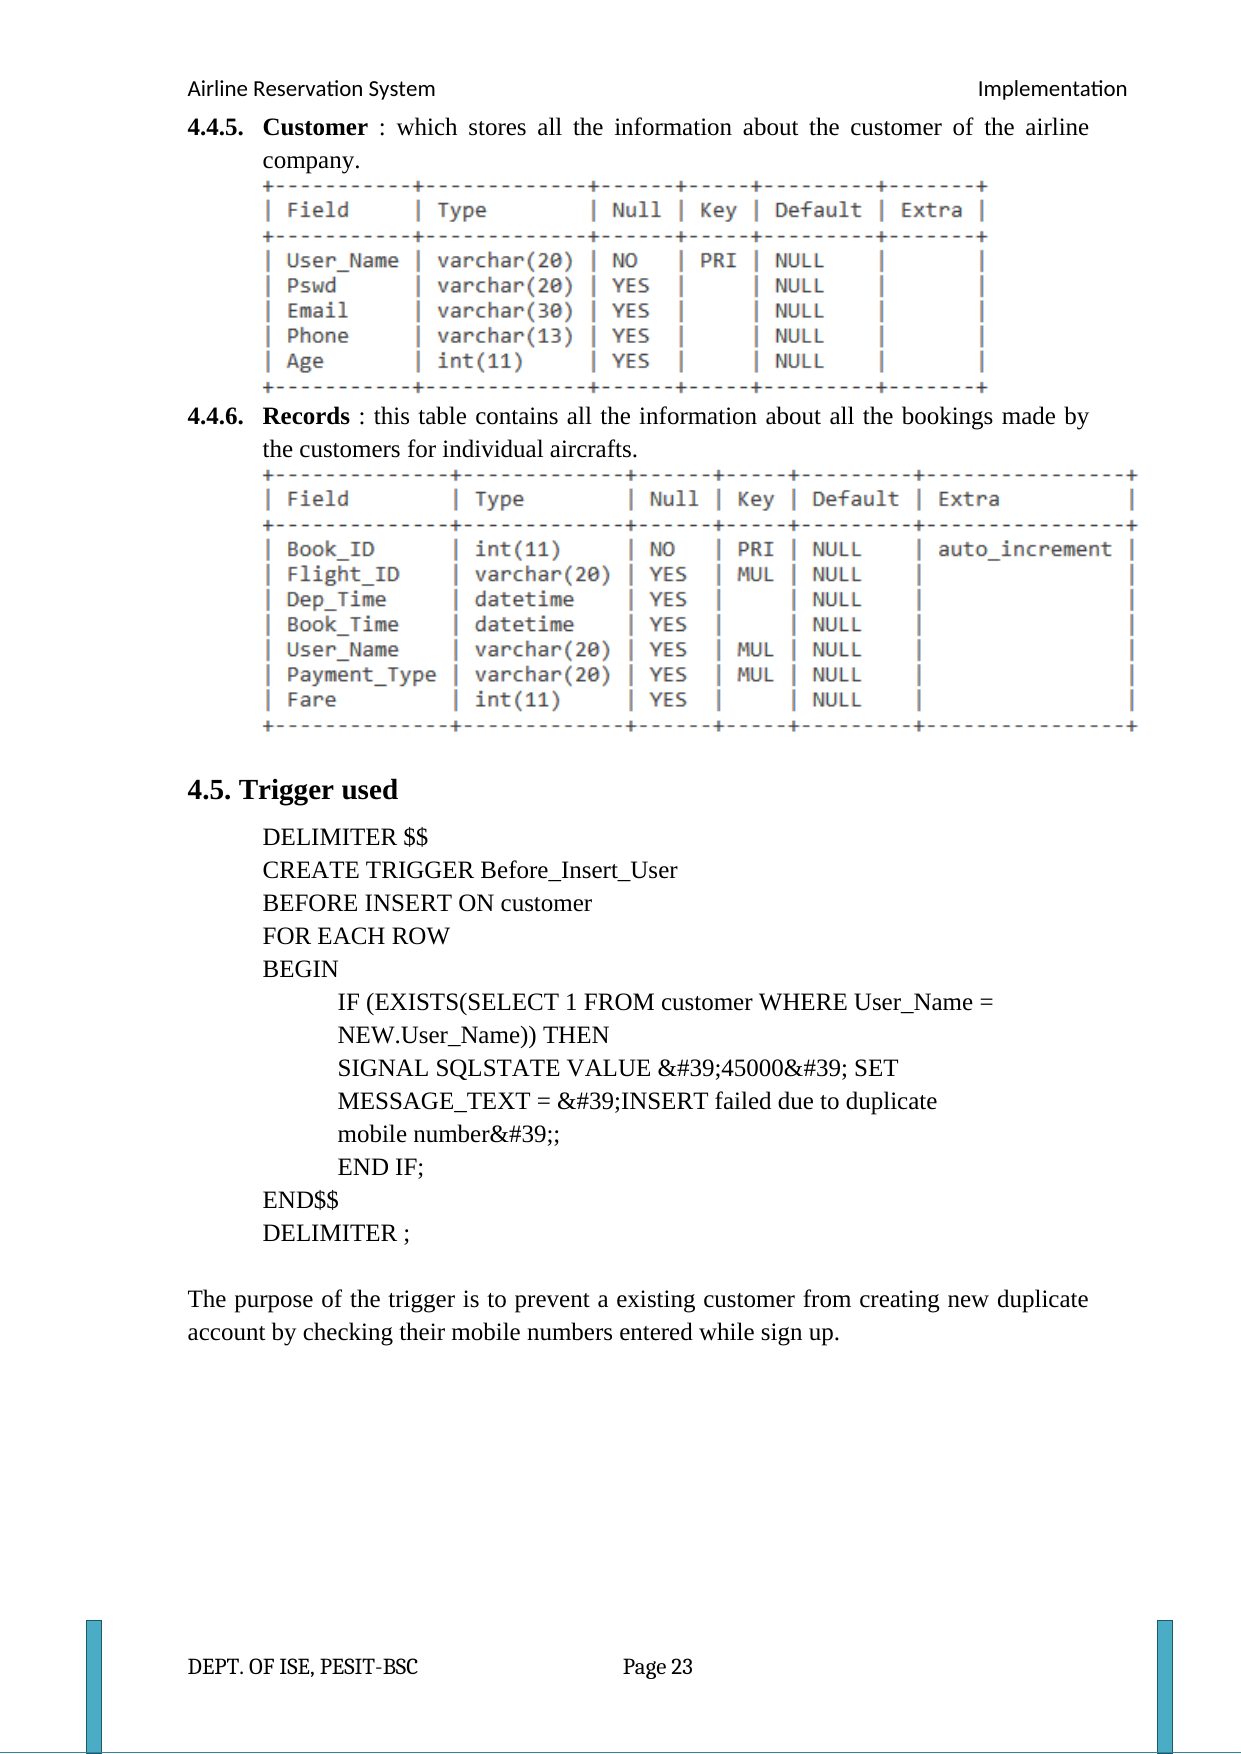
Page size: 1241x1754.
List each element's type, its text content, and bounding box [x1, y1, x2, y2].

list Records : this table contains all the information about all the bookings made by the customers for individual aircrafts. [187, 401, 1090, 463]
list BEGIN [262, 954, 1090, 983]
list END IF; [262, 1152, 1090, 1181]
list 4.5. Trigger used [187, 772, 1090, 805]
picture [262, 178, 993, 398]
list SIGNAL SQLSTATE VALUE &#39;45000&#39; SET MESSAGE_TEXT = &#39;INSERT failed due to duplicate [262, 1053, 1090, 1115]
list The purpose of the trigger is to prevent a existing customer from creating new duplicate account by checking their mobile numbers entered while sign up. [187, 1284, 1090, 1346]
list FOR EACH ROW [262, 921, 1090, 950]
list BEFORE INSERT ON customer [262, 888, 1090, 917]
list CREATE TRIGGER Before_Insert_User [262, 855, 1090, 884]
list mobile number&#39;; [262, 1119, 1090, 1148]
list DELIMITER $$ [262, 822, 1090, 851]
list END$$ [262, 1185, 1090, 1214]
picture [262, 467, 1143, 735]
list DELIMITER ; [187, 1218, 1090, 1247]
list Customer : which stores all the information about the customer of the airline company. [187, 112, 1090, 174]
list IF (EXISTS(SELECT 1 FROM customer WHERE User_Name = NEW.User_Name)) THEN [262, 987, 1090, 1049]
